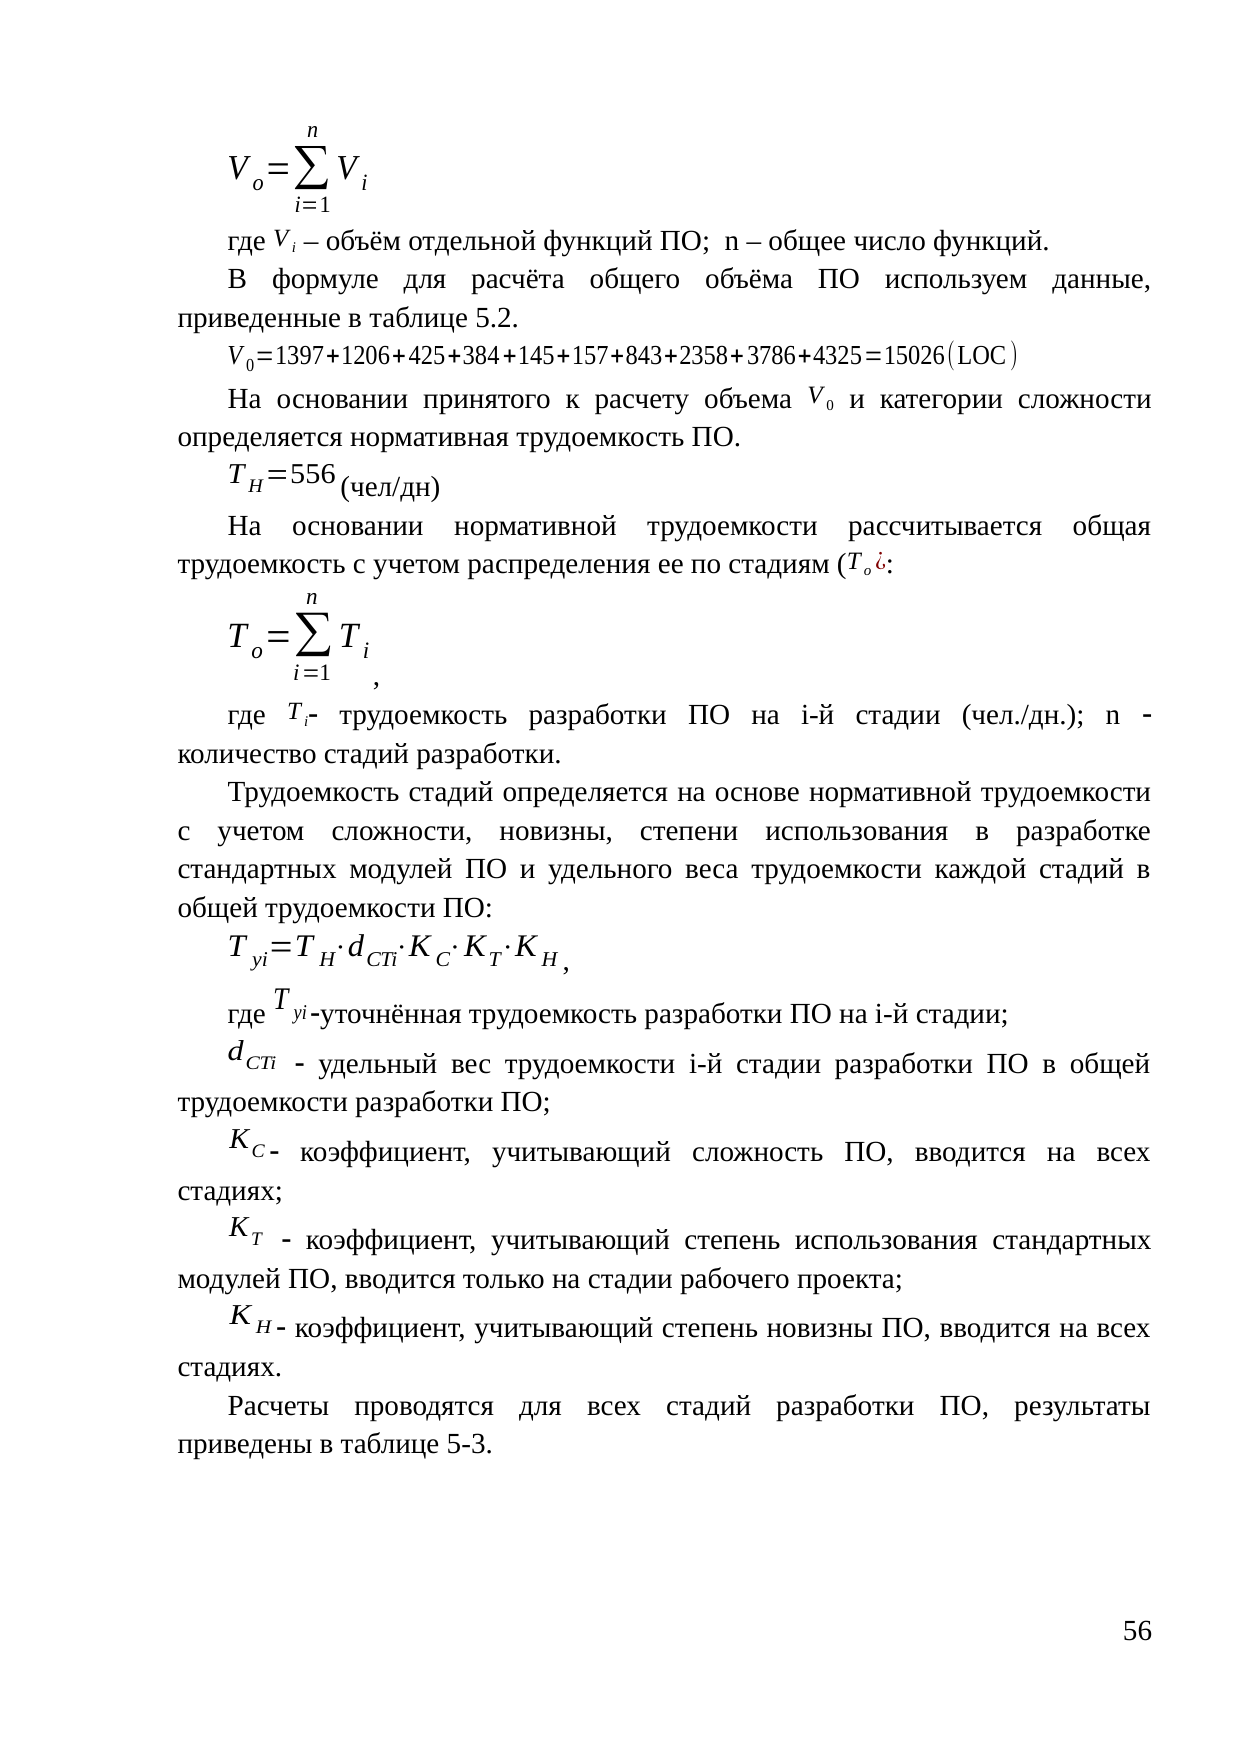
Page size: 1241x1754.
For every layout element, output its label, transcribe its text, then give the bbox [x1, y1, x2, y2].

text коэффициент, учитывающий степень использования стандартных модулей ПО, вводится только на стадии рабочего проекта; [177, 1211, 1152, 1294]
text где трудоемкость разработки ПО на i-й стадии (чел./дн.); n количество стадий разработки. [177, 697, 1152, 769]
text где – объём отдельной функций ПО; n – общее число функций. [177, 223, 1152, 257]
text где уточнённая трудоемкость разработки ПО на i-й стадии; [177, 982, 1152, 1030]
text (чел/дн) [177, 458, 1152, 503]
text удельный вес трудоемкости i-й стадии разработки ПО в общей трудоемкости разработки ПО; [177, 1035, 1152, 1118]
text коэффициент, учитывающий степень новизны ПО, вводится на всех стадиях. [177, 1299, 1152, 1383]
text , [177, 928, 1152, 977]
text коэффициент, учитывающий сложность ПО, вводится на всех стадиях; [177, 1123, 1152, 1206]
text Трудоемкость стадий определяется на основе нормативной трудоемкости с учетом сложности, новизны, степени использования в разработке стандартных модулей ПО и удельного веса трудоемкости каждой стадий в общей трудоемкости ПО: [177, 774, 1152, 923]
text На основании принятого к расчету объема и категории сложности определяется нормативная трудоемкость ПО. [177, 381, 1152, 453]
text В формуле для расчёта общего объёма ПО используем данные, приведенные в таблице 5.2. [177, 262, 1152, 334]
text На основании нормативной трудоемкости рассчитывается общая трудоемкость с учетом распределения ее по стадиям (: [177, 508, 1152, 580]
text , [177, 585, 1152, 692]
text Расчеты проводятся для всех стадий разработки ПО, результаты приведены в таблице 5-3. [177, 1388, 1152, 1460]
